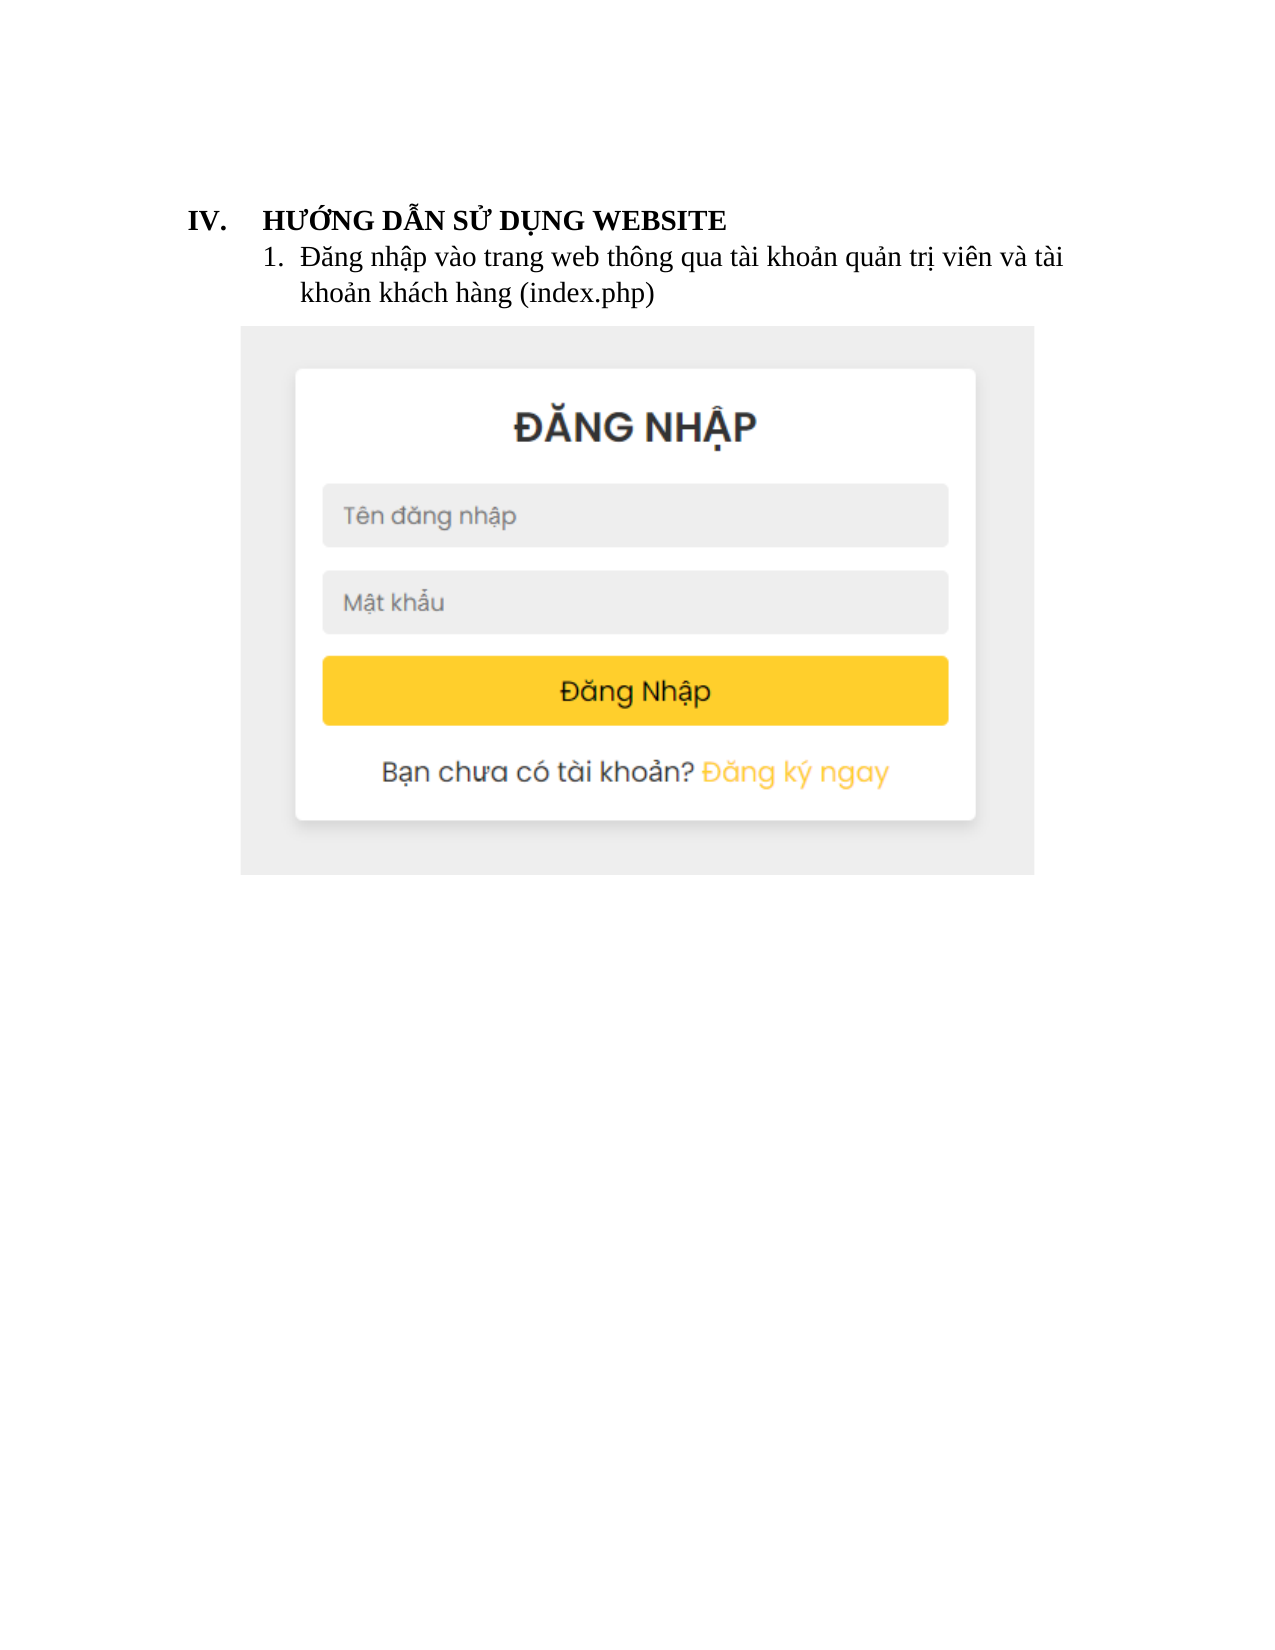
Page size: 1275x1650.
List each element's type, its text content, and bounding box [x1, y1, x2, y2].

picture [240, 326, 1035, 875]
list HƯỚNG DẪN SỬ DỤNG WEBSITE [187, 203, 1125, 236]
list Đăng nhập vào trang web thông qua tài khoản quản trị viên và tài khoản khách hàng (index.php) [262, 239, 1125, 309]
